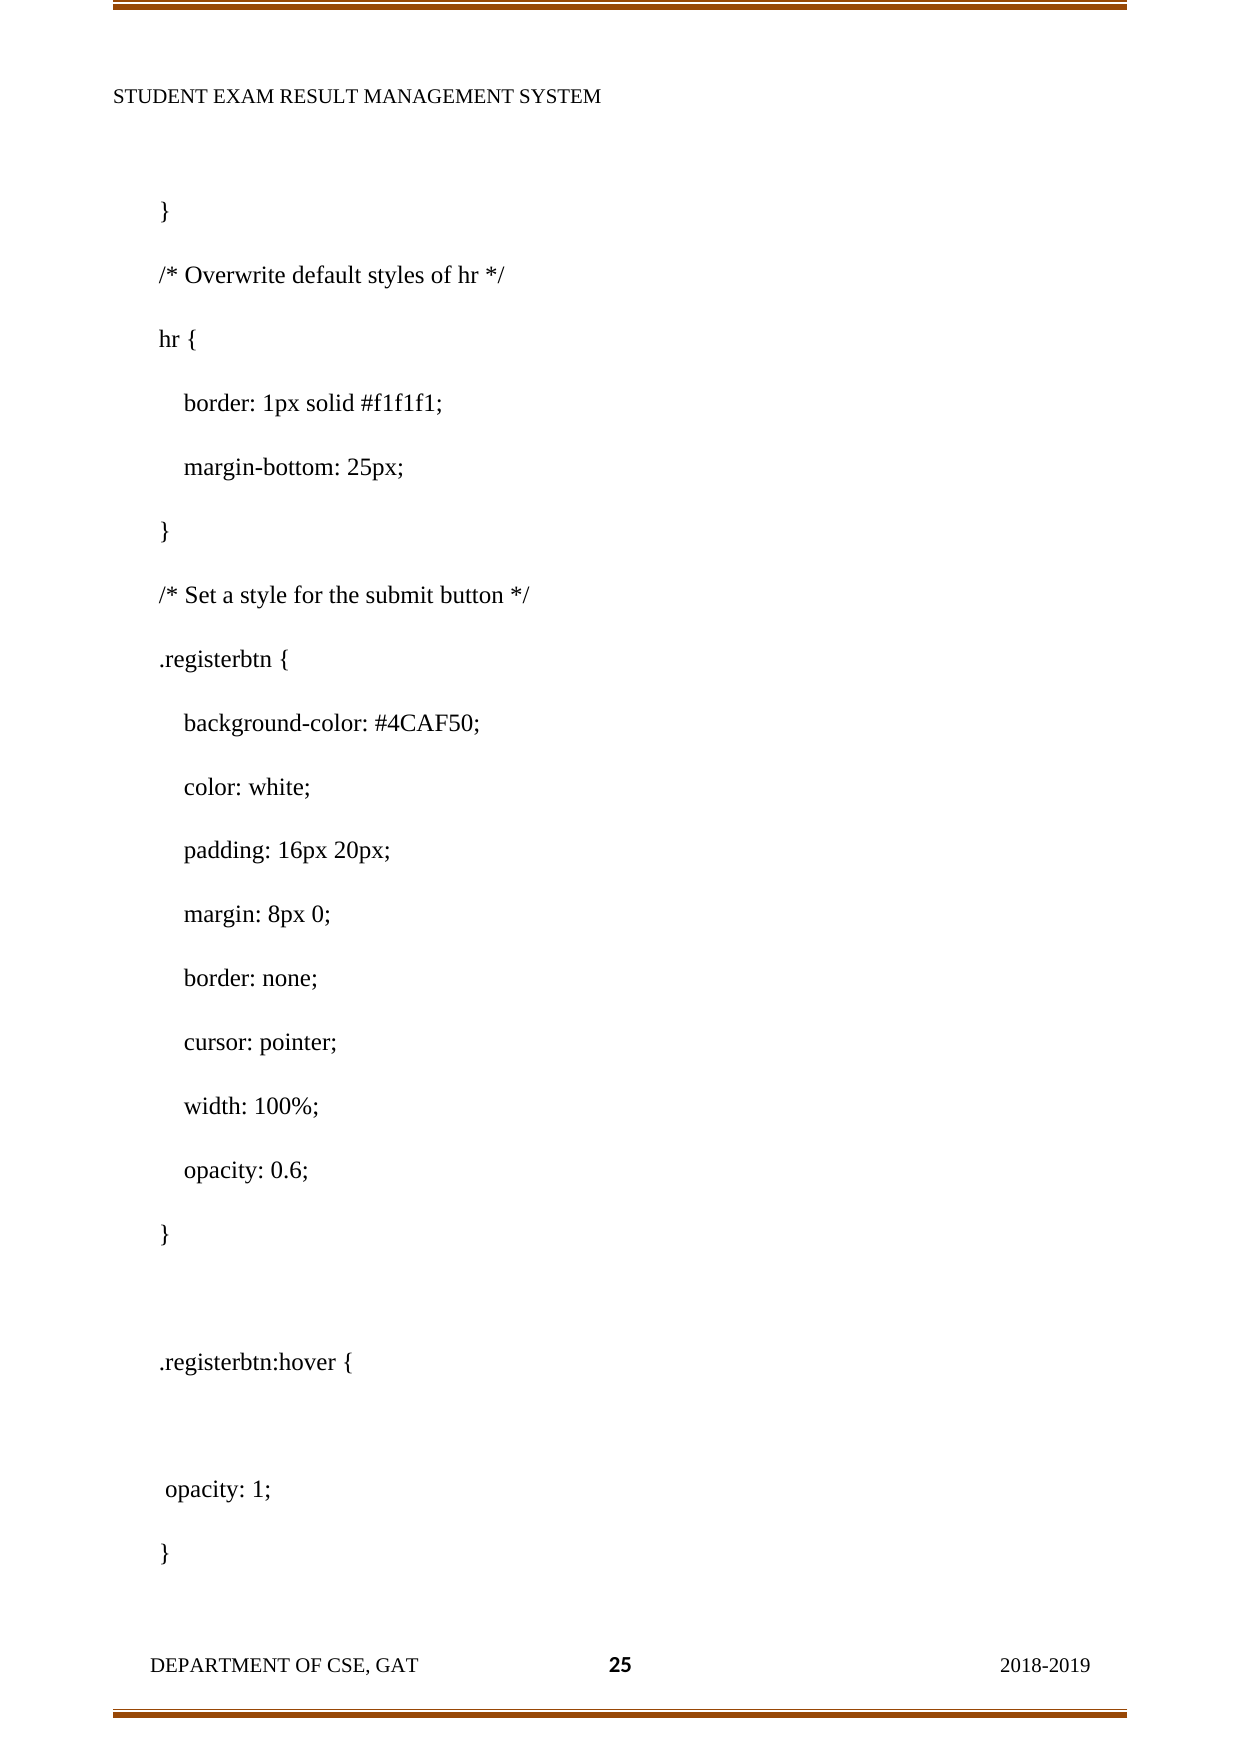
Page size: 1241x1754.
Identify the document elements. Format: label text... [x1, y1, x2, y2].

text opacity: 1; [159, 1474, 1074, 1503]
text } [159, 1538, 1074, 1567]
text border: 1px solid #f1f1f1; [159, 388, 1074, 417]
text } [159, 516, 1074, 544]
text } [159, 196, 1074, 225]
text margin-bottom: 25px; [159, 452, 1074, 481]
text border: none; [159, 963, 1074, 992]
text opacity: 0.6; [159, 1155, 1074, 1184]
text /* Overwrite default styles of hr */ [159, 260, 1074, 289]
text background-color: #4CAF50; [159, 708, 1074, 736]
text width: 100%; [159, 1091, 1074, 1120]
text padding: 16px 20px; [159, 836, 1074, 864]
text .registerbtn:hover { [159, 1347, 1074, 1376]
text margin: 8px 0; [159, 899, 1074, 928]
text .registerbtn { [159, 644, 1074, 672]
text hr { [159, 324, 1074, 353]
text color: white; [159, 772, 1074, 800]
text cursor: pointer; [159, 1027, 1074, 1056]
text /* Set a style for the submit button */ [159, 580, 1074, 608]
text } [159, 1219, 1074, 1248]
